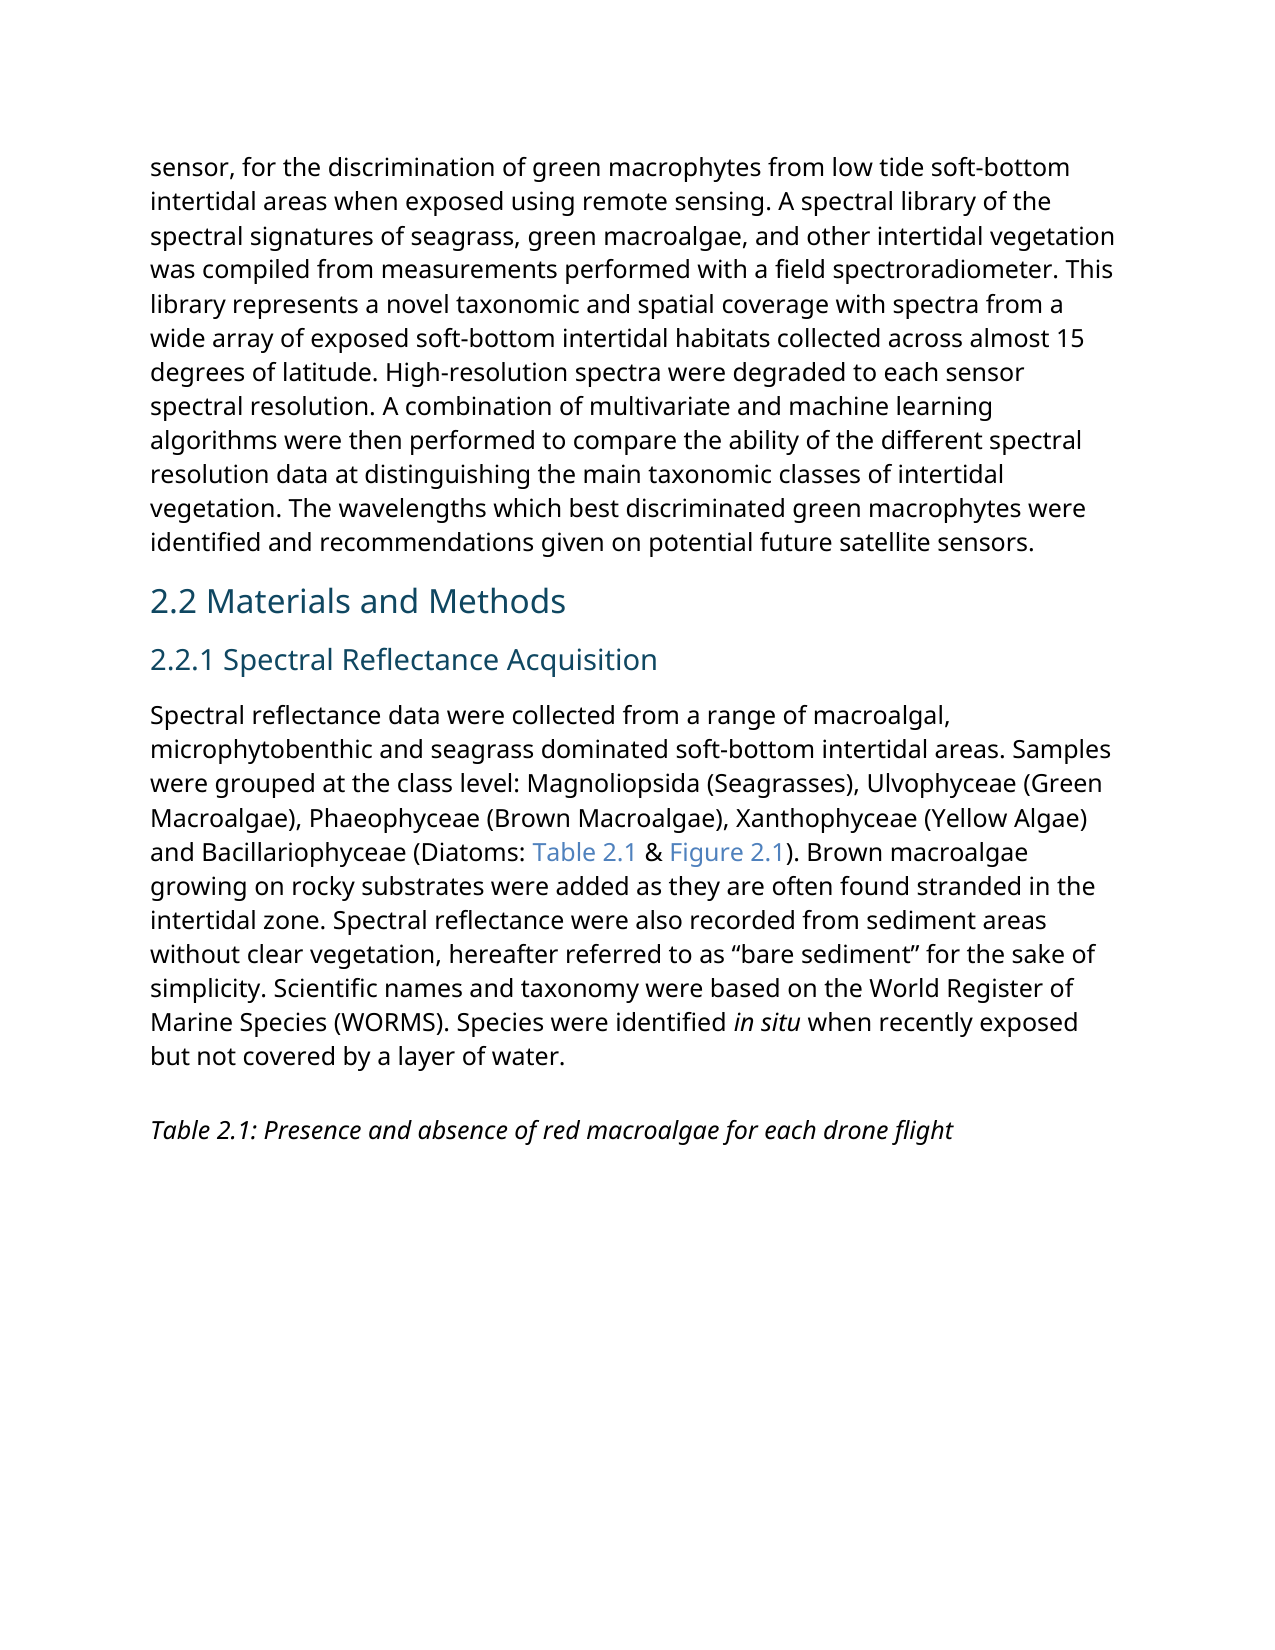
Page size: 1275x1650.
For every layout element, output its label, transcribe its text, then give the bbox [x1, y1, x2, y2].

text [150, 150, 1125, 559]
subtitle 2.2 Materials and Methods [150, 577, 1125, 623]
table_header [139, 1091, 1114, 1159]
subtitle 2.2.1 Spectral Reflectance Acquisition [150, 639, 1125, 679]
text Spectral reflectance data were collected from a range of macroalgal, microphytobenthic and seagrass dominated soft-bottom intertidal areas. Samples were grouped at the class level: Magnoliopsida (Seagrasses), Ulvophyceae (Green Macroalgae), Phaeophyceae (Brown Macroalgae), Xanthophyceae (Yellow Algae) and Bacillariophyceae (Diatoms: Table 2.1 & Figure 2.1). Brown macroalgae growing on rocky substrates were added as they are often found stranded in the intertidal zone. Spectral reflectance were also recorded from sediment areas without clear vegetation, hereafter referred to as “bare sediment” for the sake of simplicity. Scientific names and taxonomy were based on the World Register of Marine Species (WORMS). Species were identified in situ when recently exposed but not covered by a layer of water. [150, 698, 1125, 1073]
